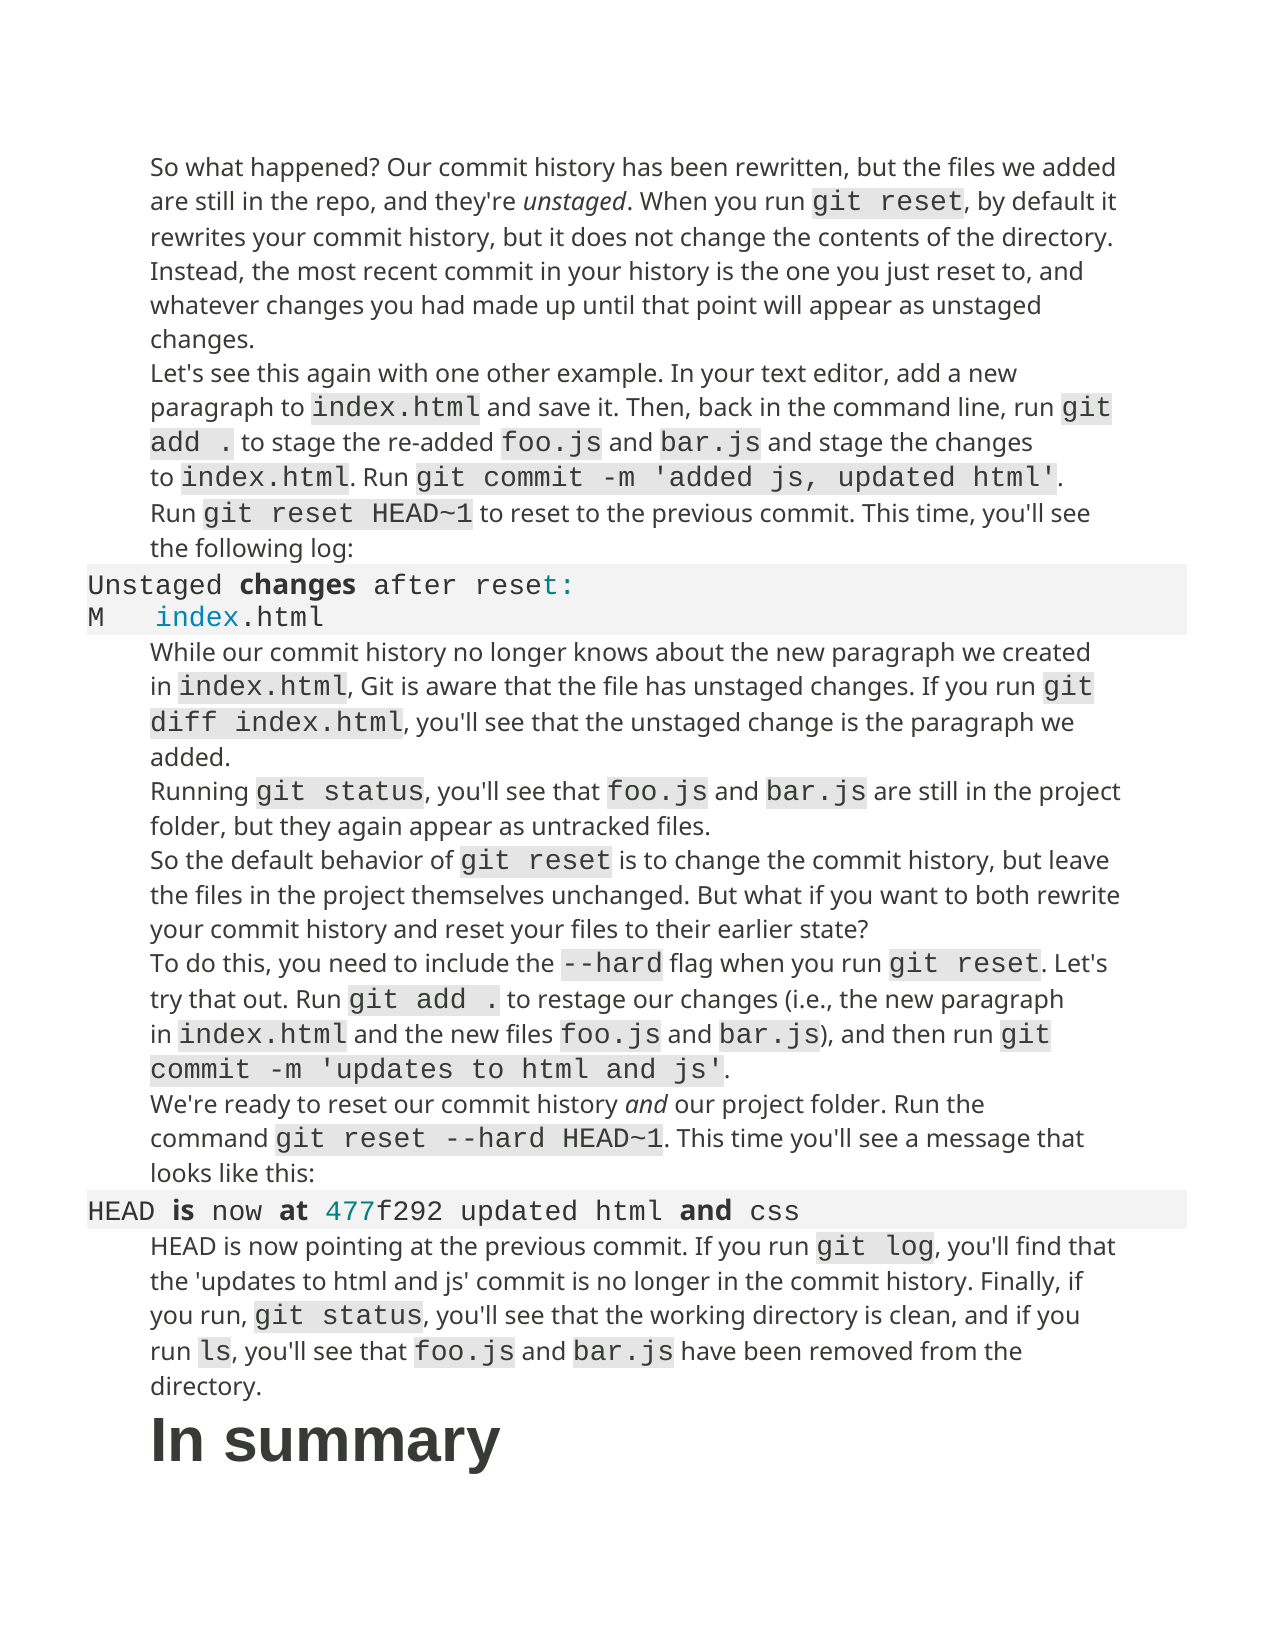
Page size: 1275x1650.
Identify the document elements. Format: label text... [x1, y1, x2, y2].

text M index.html [87, 603, 1187, 635]
text While our commit history no longer knows about the new paragraph we created in index.html, Git is aware that the file has unstaged changes. If you run git diff index.html, you'll see that the unstaged change is the paragraph we added. [150, 635, 1125, 773]
subtitle In summary [150, 1402, 1125, 1474]
text To do this, you need to include the --hard flag when you run git reset. Let's try that out. Run git add . to restage our changes (i.e., the new paragraph in index.html and the new files foo.js and bar.js), and then run git commit -m 'updates to html and js'. [150, 946, 1125, 1087]
text Running git status, you'll see that foo.js and bar.js are still in the project folder, but they again appear as untracked files. [150, 773, 1125, 843]
text HEAD is now pointing at the previous commit. If you run git log, you'll find that the 'updates to html and js' commit is no longer in the commit history. Finally, if you run, git status, you'll see that the working directory is clean, and if you run ls, you'll see that foo.js and bar.js have been removed from the directory. [150, 1229, 1125, 1402]
text Run git reset HEAD~1 to reset to the previous commit. This time, you'll see the following log: [150, 495, 1125, 564]
text HEAD is now at 477f292 updated html and css [87, 1190, 1187, 1229]
text We're ready to reset our commit history and our project folder. Run the command git reset --hard HEAD~1. This time you'll see a message that looks like this: [150, 1087, 1125, 1190]
text So the default behavior of git reset is to change the commit history, but leave the files in the project themselves unchanged. But what if you want to both rewrite your commit history and reset your files to their earlier state? [150, 843, 1125, 946]
text Let's see this again with one other example. In your text editor, add a new paragraph to index.html and save it. Then, back in the command line, run git add . to stage the re-added foo.js and bar.js and stage the changes to index.html. Run git commit -m 'added js, updated html'. [150, 356, 1125, 495]
text So what happened? Our commit history has been rewritten, but the files we added are still in the repo, and they're unstaged. When you run git reset, by default it rewrites your commit history, but it does not change the contents of the directory. Instead, the most recent commit in your history is the one you just reset to, and whatever changes you had made up until that point will appear as unstaged changes. [150, 150, 1125, 356]
text Unstaged changes after reset: [87, 564, 1187, 603]
